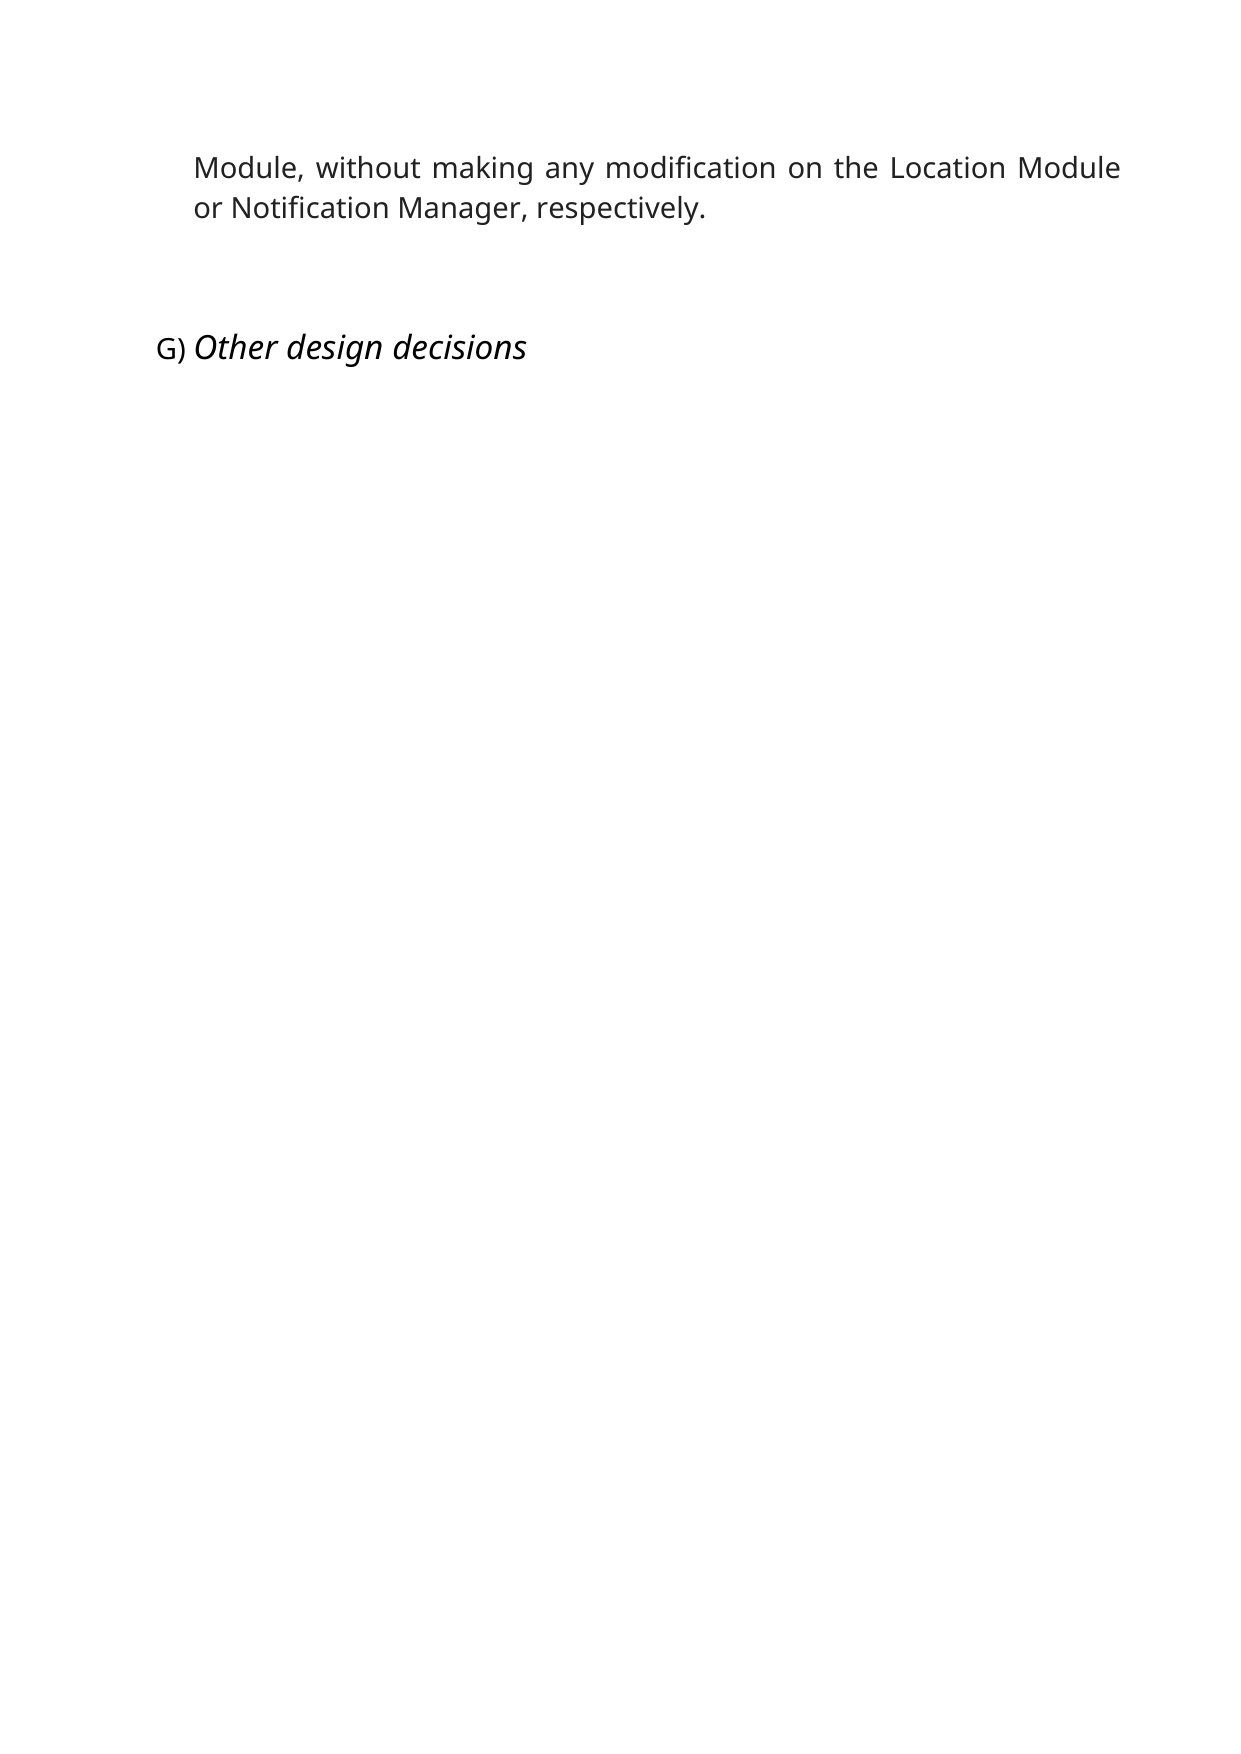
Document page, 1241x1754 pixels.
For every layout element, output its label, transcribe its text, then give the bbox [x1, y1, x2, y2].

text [193, 148, 1122, 227]
list Other design decisions [156, 324, 1122, 369]
